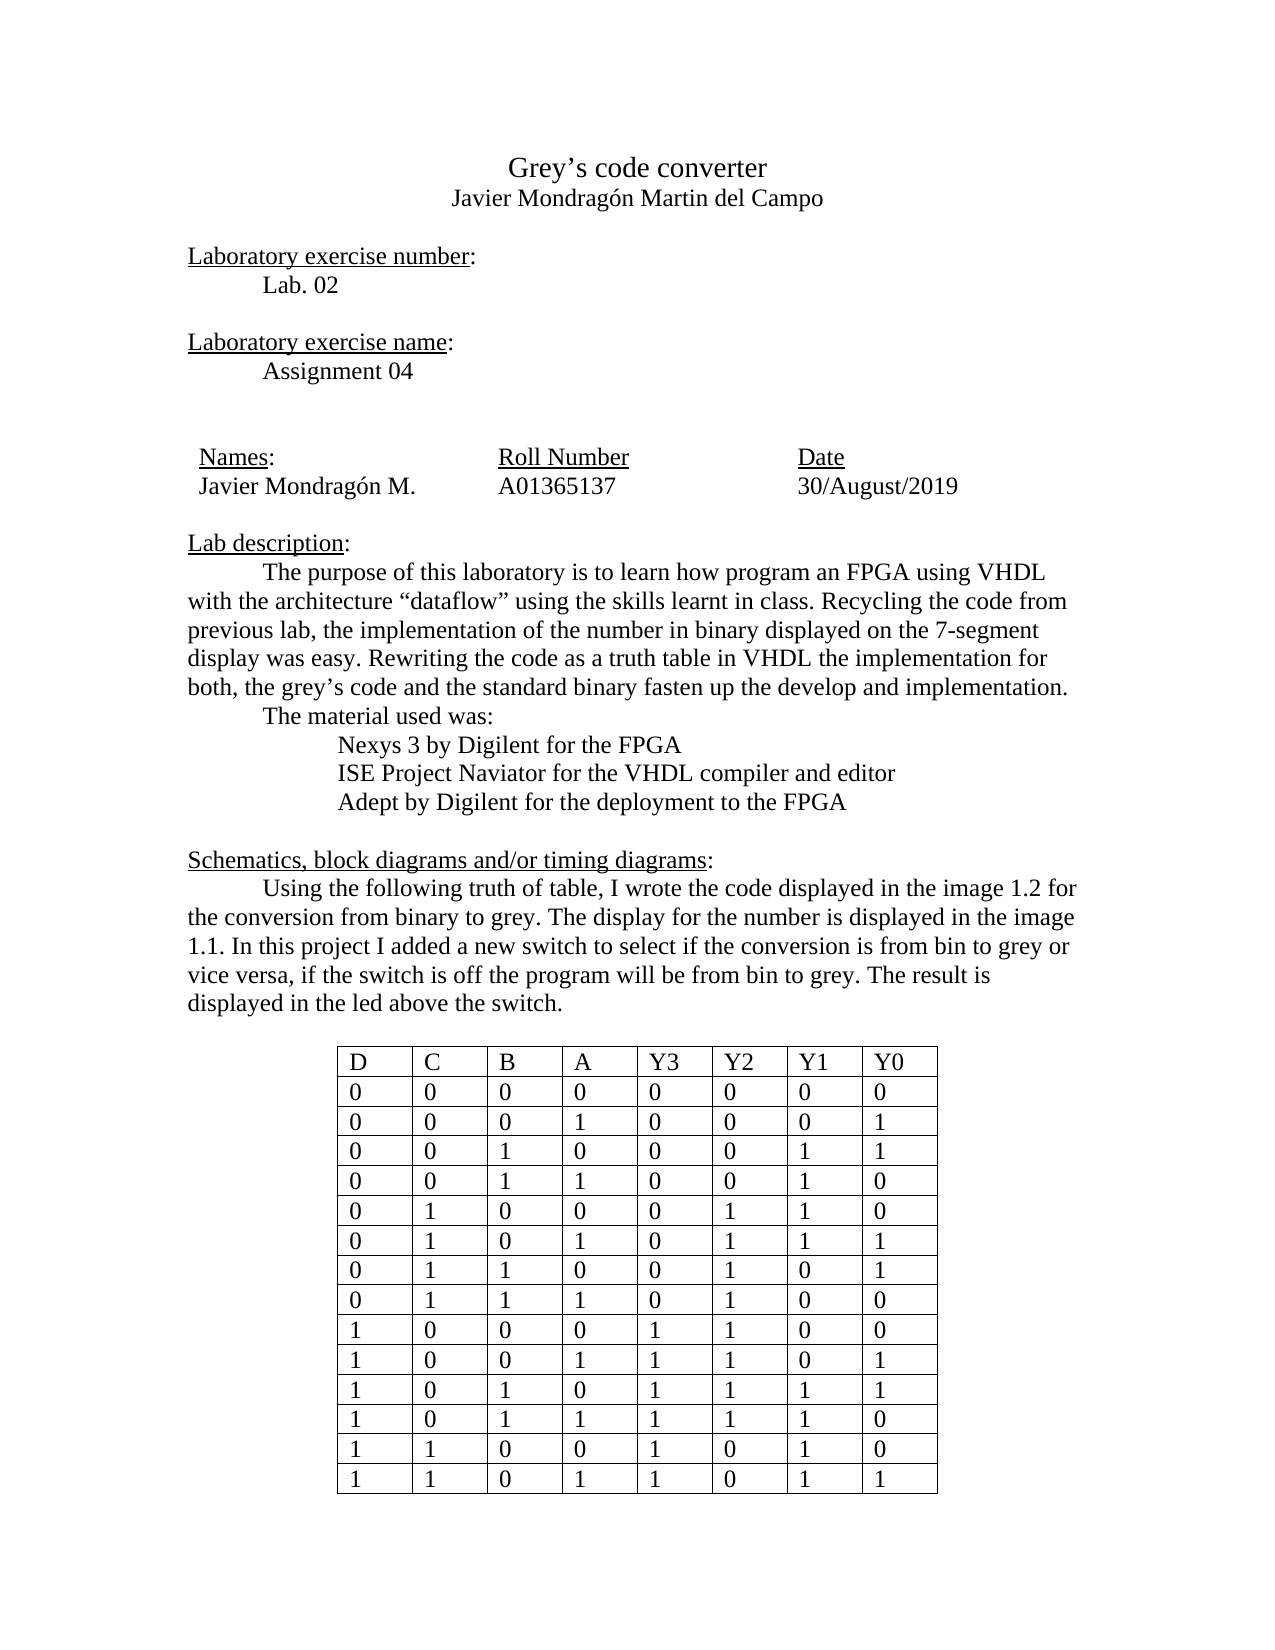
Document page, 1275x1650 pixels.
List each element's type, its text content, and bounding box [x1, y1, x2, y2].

table_header Roll Number [487, 442, 786, 471]
table_cell 1 [638, 1434, 712, 1463]
table_cell 1 [713, 1285, 787, 1314]
table_cell 0 [863, 1196, 937, 1225]
table_cell 0 [638, 1077, 712, 1106]
table_cell 0 [713, 1166, 787, 1195]
table_cell 1 [713, 1405, 787, 1433]
table_cell 1 [413, 1434, 487, 1463]
table_cell 0 [488, 1196, 562, 1225]
text ISE Project Naviator for the VHDL compiler and editor [262, 758, 1087, 787]
table_cell 0 [713, 1136, 787, 1165]
table_header Date [786, 442, 1087, 471]
table_cell 0 [338, 1136, 412, 1165]
table_cell 0 [863, 1434, 937, 1463]
table_cell 0 [413, 1166, 487, 1195]
table_cell 1 [863, 1107, 937, 1135]
table_cell 1 [713, 1196, 787, 1225]
table_cell 0 [413, 1375, 487, 1403]
table_cell 1 [638, 1345, 712, 1374]
table_cell 0 [788, 1077, 862, 1106]
text Laboratory exercise name: [187, 327, 1087, 356]
text Using the following truth of table, I wrote the code displayed in the image 1.2 for the conversion from binary to grey. The display for the number is displayed in the image 1.1. In this project I added a new switch to select if the conversion is from bin to grey or vice versa, if the switch is off the program will be from bin to grey. The result is displayed in the led above the switch. [187, 873, 1087, 1017]
table_cell 1 [563, 1107, 637, 1135]
table_header B [488, 1047, 562, 1076]
table_cell 0 [788, 1256, 862, 1284]
table_cell A01365137 [487, 471, 786, 500]
table_cell 1 [788, 1226, 862, 1254]
table_header D [338, 1047, 412, 1076]
text Laboratory exercise number: [187, 241, 1087, 270]
table_cell 1 [863, 1256, 937, 1284]
table_cell 0 [488, 1226, 562, 1254]
table_cell 1 [338, 1315, 412, 1344]
table_cell 0 [338, 1107, 412, 1135]
table_cell 0 [788, 1107, 862, 1135]
table_cell 0 [788, 1315, 862, 1344]
table_cell 1 [713, 1256, 787, 1284]
table_cell 1 [413, 1464, 487, 1493]
table_cell 0 [563, 1256, 637, 1284]
text Assignment 04 [187, 356, 1087, 385]
table_cell 0 [638, 1196, 712, 1225]
table_cell 1 [788, 1375, 862, 1403]
table_cell 0 [713, 1464, 787, 1493]
text The material used was: [187, 701, 1087, 730]
table_cell 0 [788, 1345, 862, 1374]
text Schematics, block diagrams and/or timing diagrams: [187, 845, 1087, 873]
table_cell 0 [338, 1077, 412, 1106]
table_cell 1 [863, 1464, 937, 1493]
table_cell Javier Mondragón M. [188, 471, 487, 500]
table_cell 1 [488, 1256, 562, 1284]
table_cell 1 [713, 1345, 787, 1374]
table_header C [413, 1047, 487, 1076]
table_cell 0 [563, 1077, 637, 1106]
table_cell 0 [563, 1136, 637, 1165]
text Grey’s code converter [187, 150, 1087, 183]
table_cell 1 [713, 1315, 787, 1344]
table_cell 0 [863, 1166, 937, 1195]
table_header Y1 [788, 1047, 862, 1076]
text Lab. 02 [187, 270, 1087, 298]
table_cell 1 [563, 1166, 637, 1195]
table_cell 0 [413, 1077, 487, 1106]
table_cell 1 [563, 1464, 637, 1493]
table_cell 0 [488, 1345, 562, 1374]
table_cell 0 [638, 1256, 712, 1284]
table_cell 1 [638, 1464, 712, 1493]
table_cell 1 [413, 1196, 487, 1225]
table_cell 1 [788, 1136, 862, 1165]
table_cell 1 [488, 1166, 562, 1195]
table_cell 1 [788, 1434, 862, 1463]
table_cell 0 [488, 1464, 562, 1493]
table_cell 0 [488, 1315, 562, 1344]
table_cell 0 [413, 1136, 487, 1165]
table_cell 1 [563, 1345, 637, 1374]
table_header Y0 [863, 1047, 937, 1076]
table_cell 1 [863, 1375, 937, 1403]
table_cell 1 [338, 1464, 412, 1493]
table_cell 0 [338, 1285, 412, 1314]
table_cell 1 [788, 1196, 862, 1225]
table_cell 1 [638, 1315, 712, 1344]
table_cell 0 [713, 1077, 787, 1106]
table_cell 1 [488, 1136, 562, 1165]
table_cell 0 [713, 1434, 787, 1463]
table_cell 1 [863, 1226, 937, 1254]
table_cell 0 [788, 1285, 862, 1314]
table_cell 1 [638, 1405, 712, 1433]
text Javier Mondragón Martin del Campo [187, 183, 1087, 212]
table_cell 1 [713, 1226, 787, 1254]
table_cell 1 [338, 1345, 412, 1374]
table_cell 0 [413, 1315, 487, 1344]
table_cell 1 [488, 1285, 562, 1314]
table_cell 1 [338, 1405, 412, 1433]
text The purpose of this laboratory is to learn how program an FPGA using VHDL with the architecture “dataflow” using the skills learnt in class. Recycling the code from previous lab, the implementation of the number in binary displayed on the 7-segment display was easy. Rewriting the code as a truth table in VHDL the implementation for both, the grey’s code and the standard binary fasten up the develop and implementation. [187, 557, 1087, 701]
table_cell 0 [338, 1226, 412, 1254]
table_cell 0 [338, 1166, 412, 1195]
table_cell 1 [788, 1464, 862, 1493]
table_cell 0 [863, 1315, 937, 1344]
table_cell 0 [638, 1166, 712, 1195]
table_cell 1 [488, 1375, 562, 1403]
table_cell 1 [488, 1405, 562, 1433]
table_cell 1 [338, 1375, 412, 1403]
table_cell 1 [563, 1226, 637, 1254]
table_cell 0 [488, 1077, 562, 1106]
table_cell 1 [788, 1405, 862, 1433]
table_cell 30/August/2019 [786, 471, 1087, 500]
table_cell 0 [488, 1107, 562, 1135]
table_cell 0 [863, 1285, 937, 1314]
text Lab description: [187, 528, 1087, 557]
table_header Y3 [638, 1047, 712, 1076]
table_cell 1 [563, 1285, 637, 1314]
table_cell 0 [638, 1136, 712, 1165]
table_cell 1 [713, 1375, 787, 1403]
table_cell 1 [563, 1405, 637, 1433]
table_cell 0 [413, 1405, 487, 1433]
table_cell 1 [413, 1226, 487, 1254]
table_cell 1 [413, 1285, 487, 1314]
table_cell 0 [713, 1107, 787, 1135]
table_cell 0 [563, 1315, 637, 1344]
table_cell 1 [638, 1375, 712, 1403]
table_cell 0 [338, 1196, 412, 1225]
table_header Names: [188, 442, 487, 471]
table_header A [563, 1047, 637, 1076]
table_cell 0 [638, 1226, 712, 1254]
table_cell 0 [413, 1107, 487, 1135]
table_cell 1 [863, 1136, 937, 1165]
table_cell 0 [338, 1256, 412, 1284]
table_cell 0 [563, 1196, 637, 1225]
table_cell 1 [338, 1434, 412, 1463]
text Adept by Digilent for the deployment to the FPGA [262, 787, 1087, 816]
table_cell 0 [638, 1285, 712, 1314]
table_cell 0 [563, 1434, 637, 1463]
table_cell 1 [413, 1256, 487, 1284]
table_cell 0 [413, 1345, 487, 1374]
table_cell 0 [563, 1375, 637, 1403]
table_cell 0 [863, 1405, 937, 1433]
table_cell 0 [488, 1434, 562, 1463]
table_header Y2 [713, 1047, 787, 1076]
table_cell 1 [863, 1345, 937, 1374]
table_cell 1 [788, 1166, 862, 1195]
table_cell 0 [863, 1077, 937, 1106]
text Nexys 3 by Digilent for the FPGA [262, 730, 1087, 758]
table_cell 0 [638, 1107, 712, 1135]
